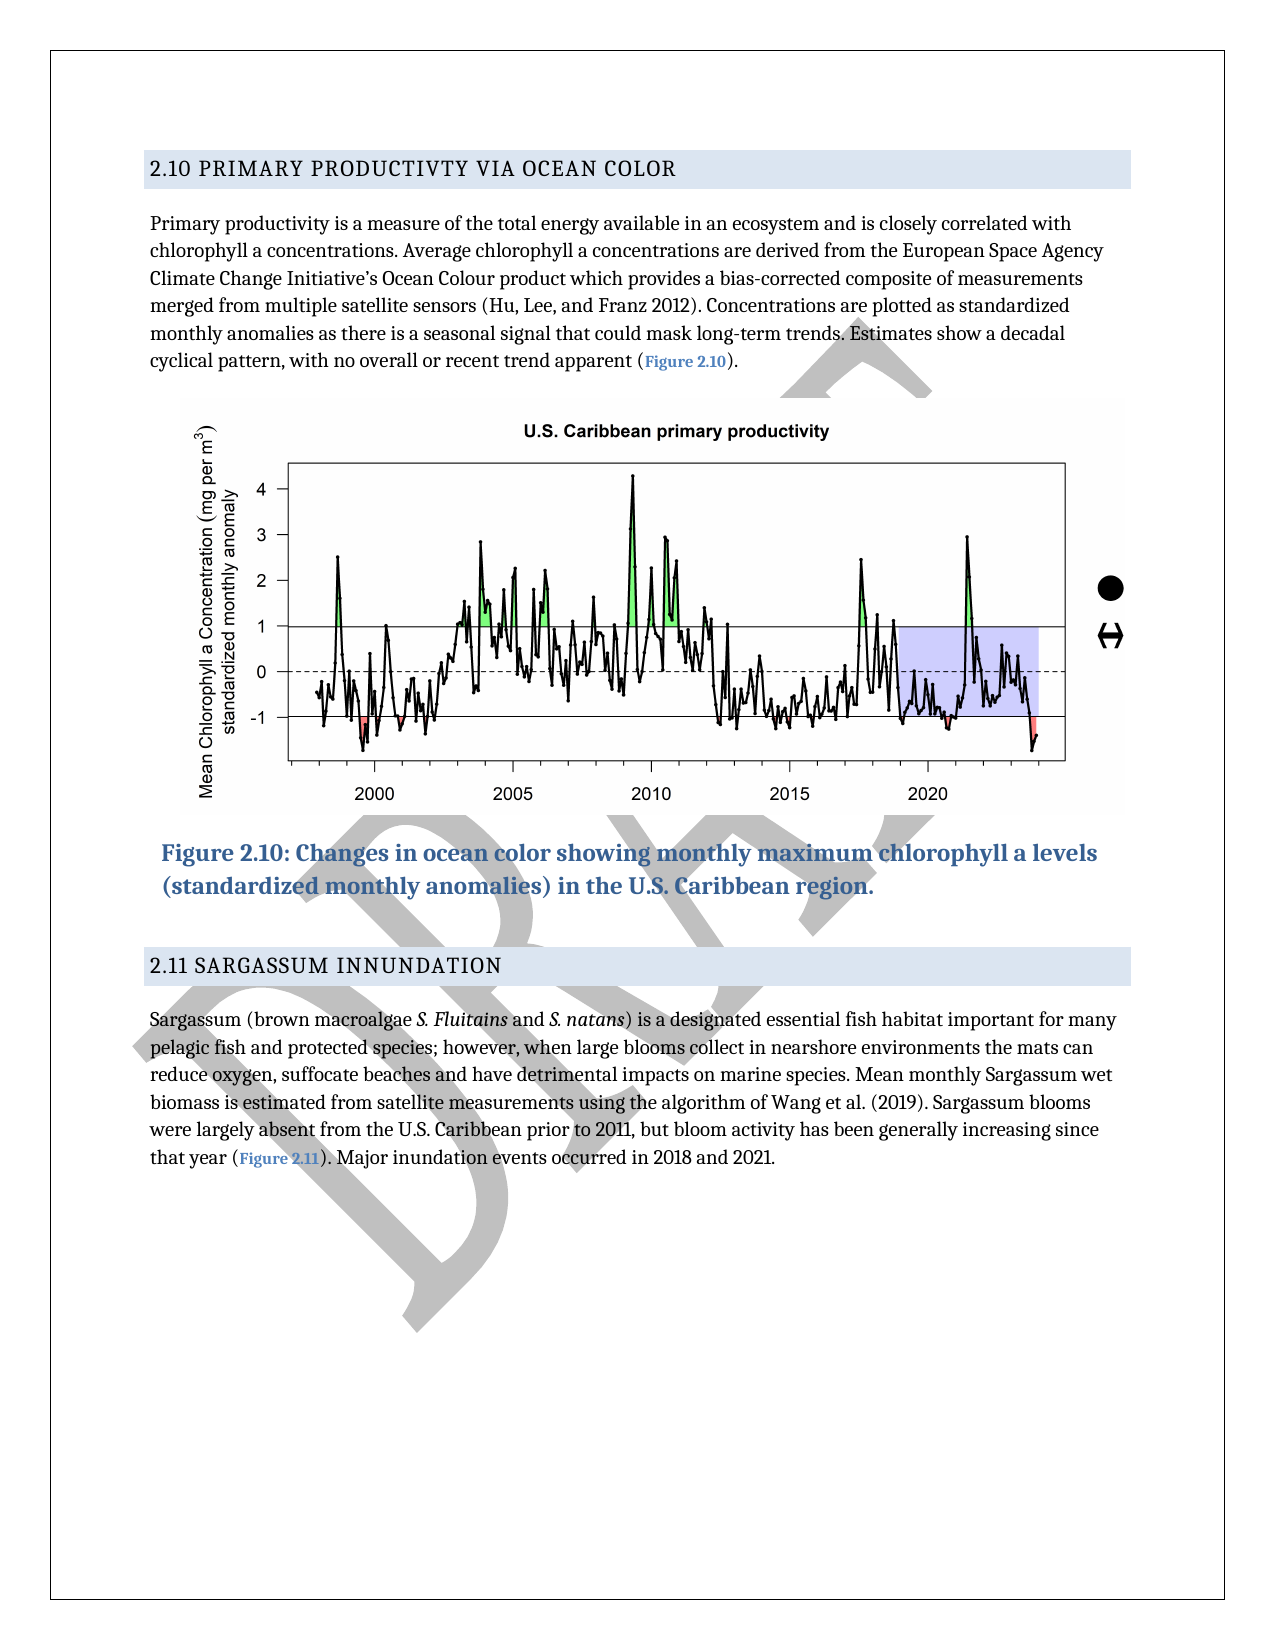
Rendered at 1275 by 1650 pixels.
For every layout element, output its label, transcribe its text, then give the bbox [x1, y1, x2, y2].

subtitle 2.11 Sargassum innundation [150, 953, 1125, 979]
subtitle 2.10 Primary productivty via ocean color [150, 156, 1125, 183]
text Sargassum (brown macroalgae S. Fluitains and S. natans) is a designated essential fish habitat important for many pelagic fish and protected species; however, when large blooms collect in nearshore environments the mats can reduce oxygen, suffocate beaches and have detrimental impacts on marine species. Mean monthly Sargassum wet biomass is estimated from satellite measurements using the algorithm of Wang et al. (2019). Sargassum blooms were largely absent from the U.S. Caribbean prior to 2011, but bloom activity has been generally increasing since that year (Figure 2.11). Major inundation events occurred in 2018 and 2021. [150, 1008, 1125, 1169]
table_header Figure 2.10: Changes in ocean color showing monthly maximum chlorophyll a levels (standardized monthly anomalies) in the U.S. Caribbean region. [150, 395, 1125, 926]
text Primary productivity is a measure of the total energy available in an ecosystem and is closely correlated with chlorophyll a concentrations. Average chlorophyll a concentrations are derived from the European Space Agency Climate Change Initiative’s Ocean Colour product which provides a bias-corrected composite of measurements merged from multiple satellite sensors (Hu, Lee, and Franz 2012). Concentrations are plotted as standardized monthly anomalies as there is a seasonal signal that could mask long-term trends. Estimates show a decadal cyclical pattern, with no overall or recent trend apparent (Figure 2.10). [150, 211, 1125, 373]
picture [180, 398, 1125, 815]
